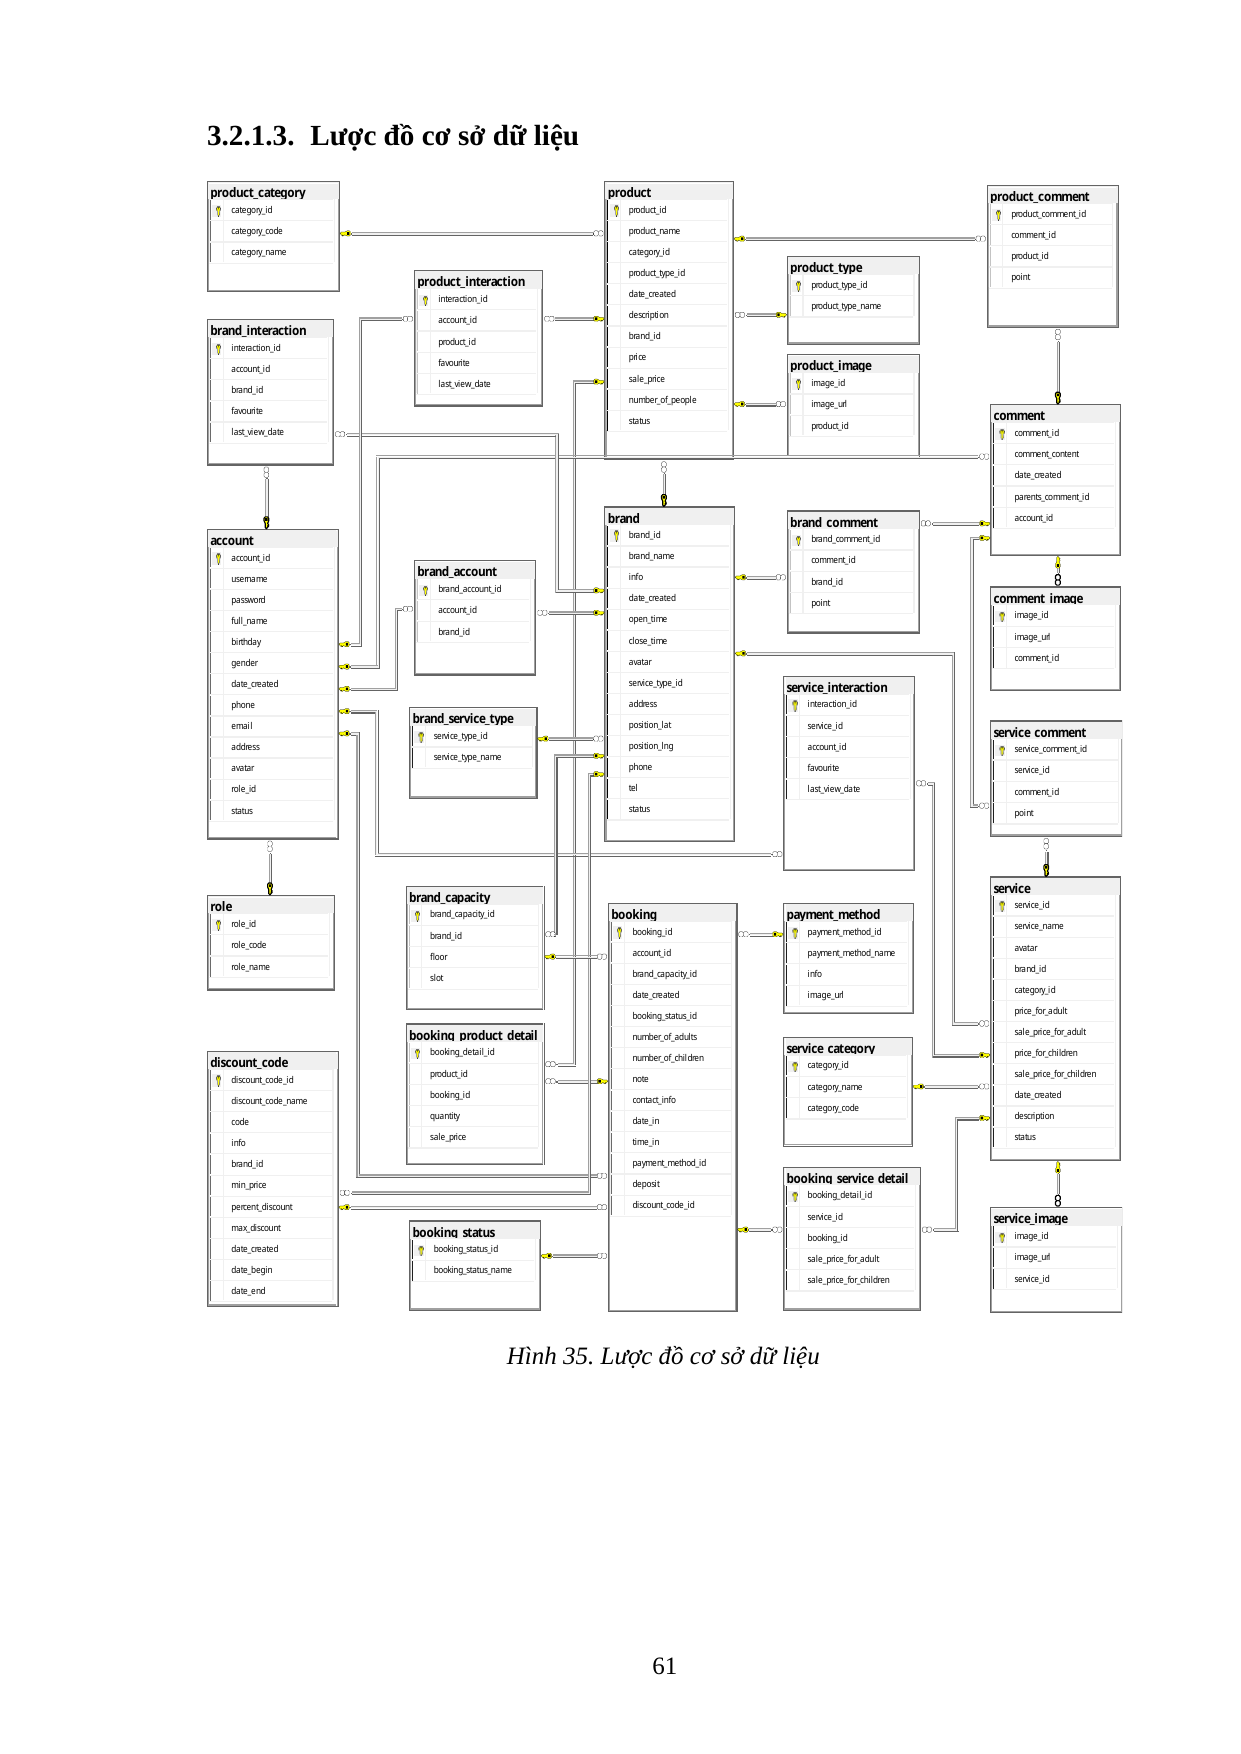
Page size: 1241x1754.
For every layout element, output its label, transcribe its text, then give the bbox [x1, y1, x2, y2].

list Lược đồ cơ sở dữ liệu [207, 118, 1122, 152]
text Hình 35. Lược đồ cơ sở dữ liệu [207, 1341, 1122, 1370]
